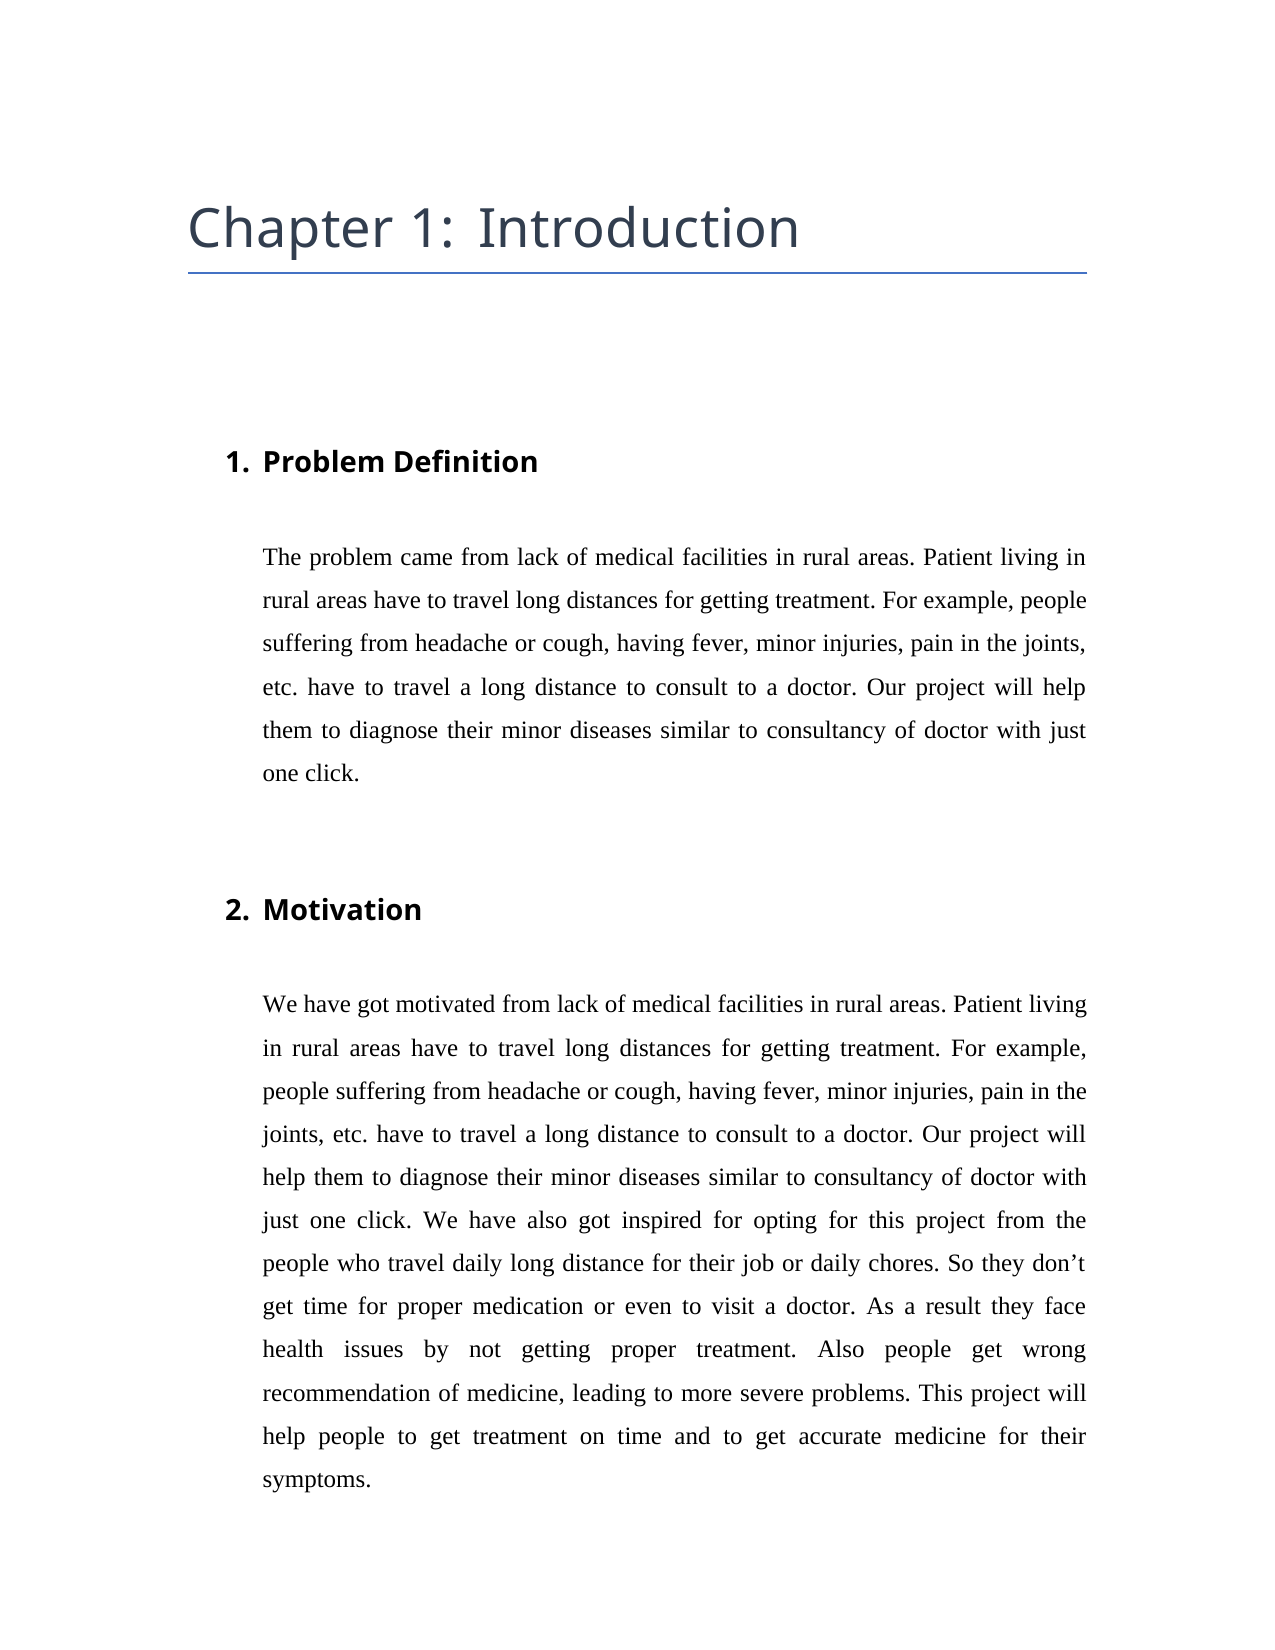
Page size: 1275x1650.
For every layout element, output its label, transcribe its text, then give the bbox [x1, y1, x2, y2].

text The problem came from lack of medical facilities in rural areas. Patient living in rural areas have to travel long distances for getting treatment. For example, people suffering from headache or cough, having fever, minor injuries, pain in the joints, etc. have to travel a long distance to consult to a doctor. Our project will help them to diagnose their minor diseases similar to consultancy of doctor with just one click. [262, 542, 1087, 787]
subtitle Problem Definition [225, 441, 1087, 481]
title Chapter 1: Introduction [187, 190, 1087, 274]
list We have got motivated from lack of medical facilities in rural areas. Patient living in rural areas have to travel long distances for getting treatment. For example, people suffering from headache or cough, having fever, minor injuries, pain in the joints, etc. have to travel a long distance to consult to a doctor. Our project will help them to diagnose their minor diseases similar to consultancy of doctor with just one click. We have also got inspired for opting for this project from the people who travel daily long distance for their job or daily chores. So they don’t get time for proper medication or even to visit a doctor. As a result they face health issues by not getting proper treatment. Also people get wrong recommendation of medicine, leading to more severe problems. This project will help people to get treatment on time and to get accurate medicine for their symptoms. [262, 989, 1087, 1493]
subtitle Motivation [225, 889, 1087, 928]
